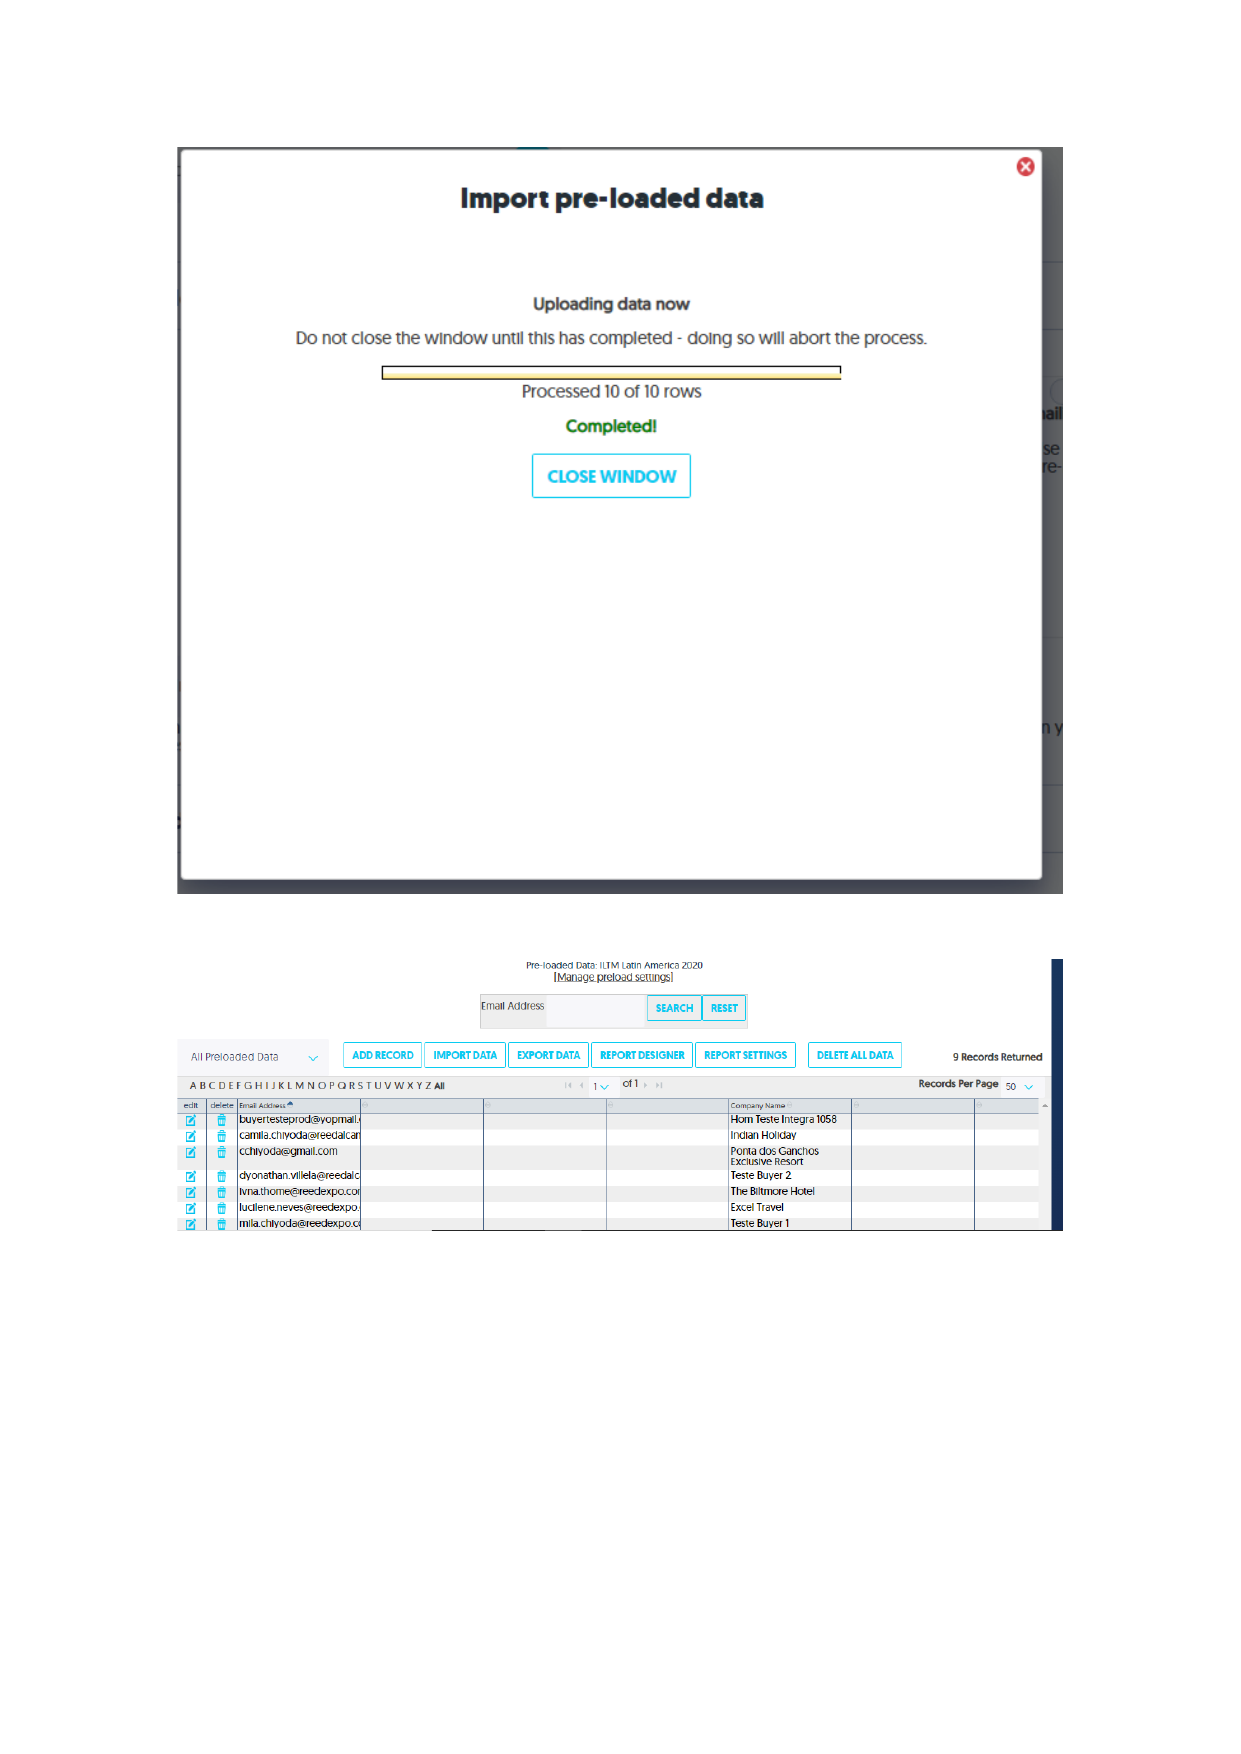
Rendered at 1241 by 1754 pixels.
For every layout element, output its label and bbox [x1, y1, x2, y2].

picture [177, 959, 1063, 1231]
picture [177, 147, 1063, 894]
